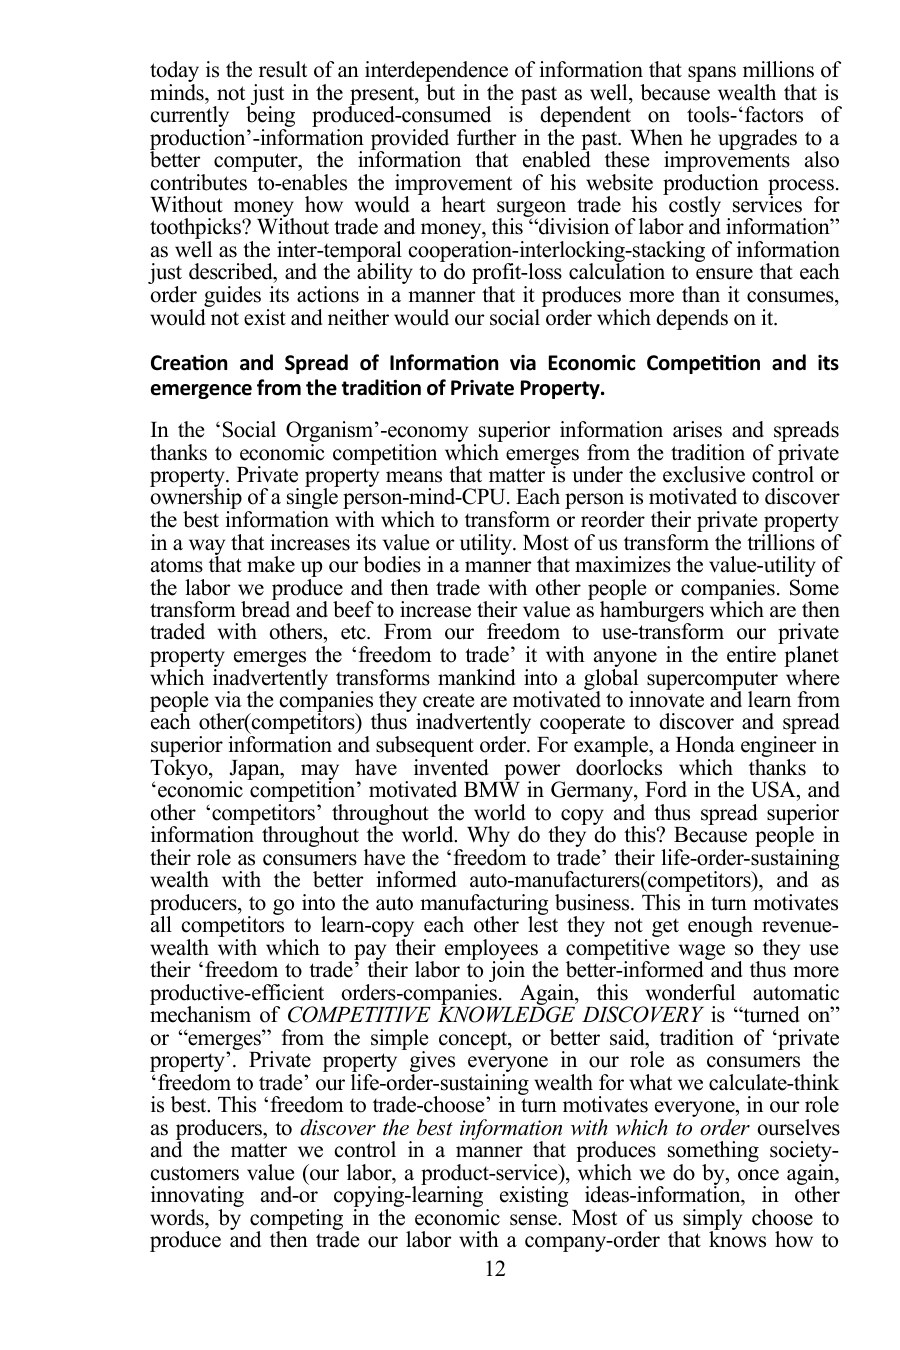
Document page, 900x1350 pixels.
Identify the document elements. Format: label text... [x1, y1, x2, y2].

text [150, 60, 840, 330]
subtitle Creation and Spread of Information via Economic Competition and its emergence from the tradition of Private Property. [150, 351, 840, 401]
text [150, 420, 840, 1252]
